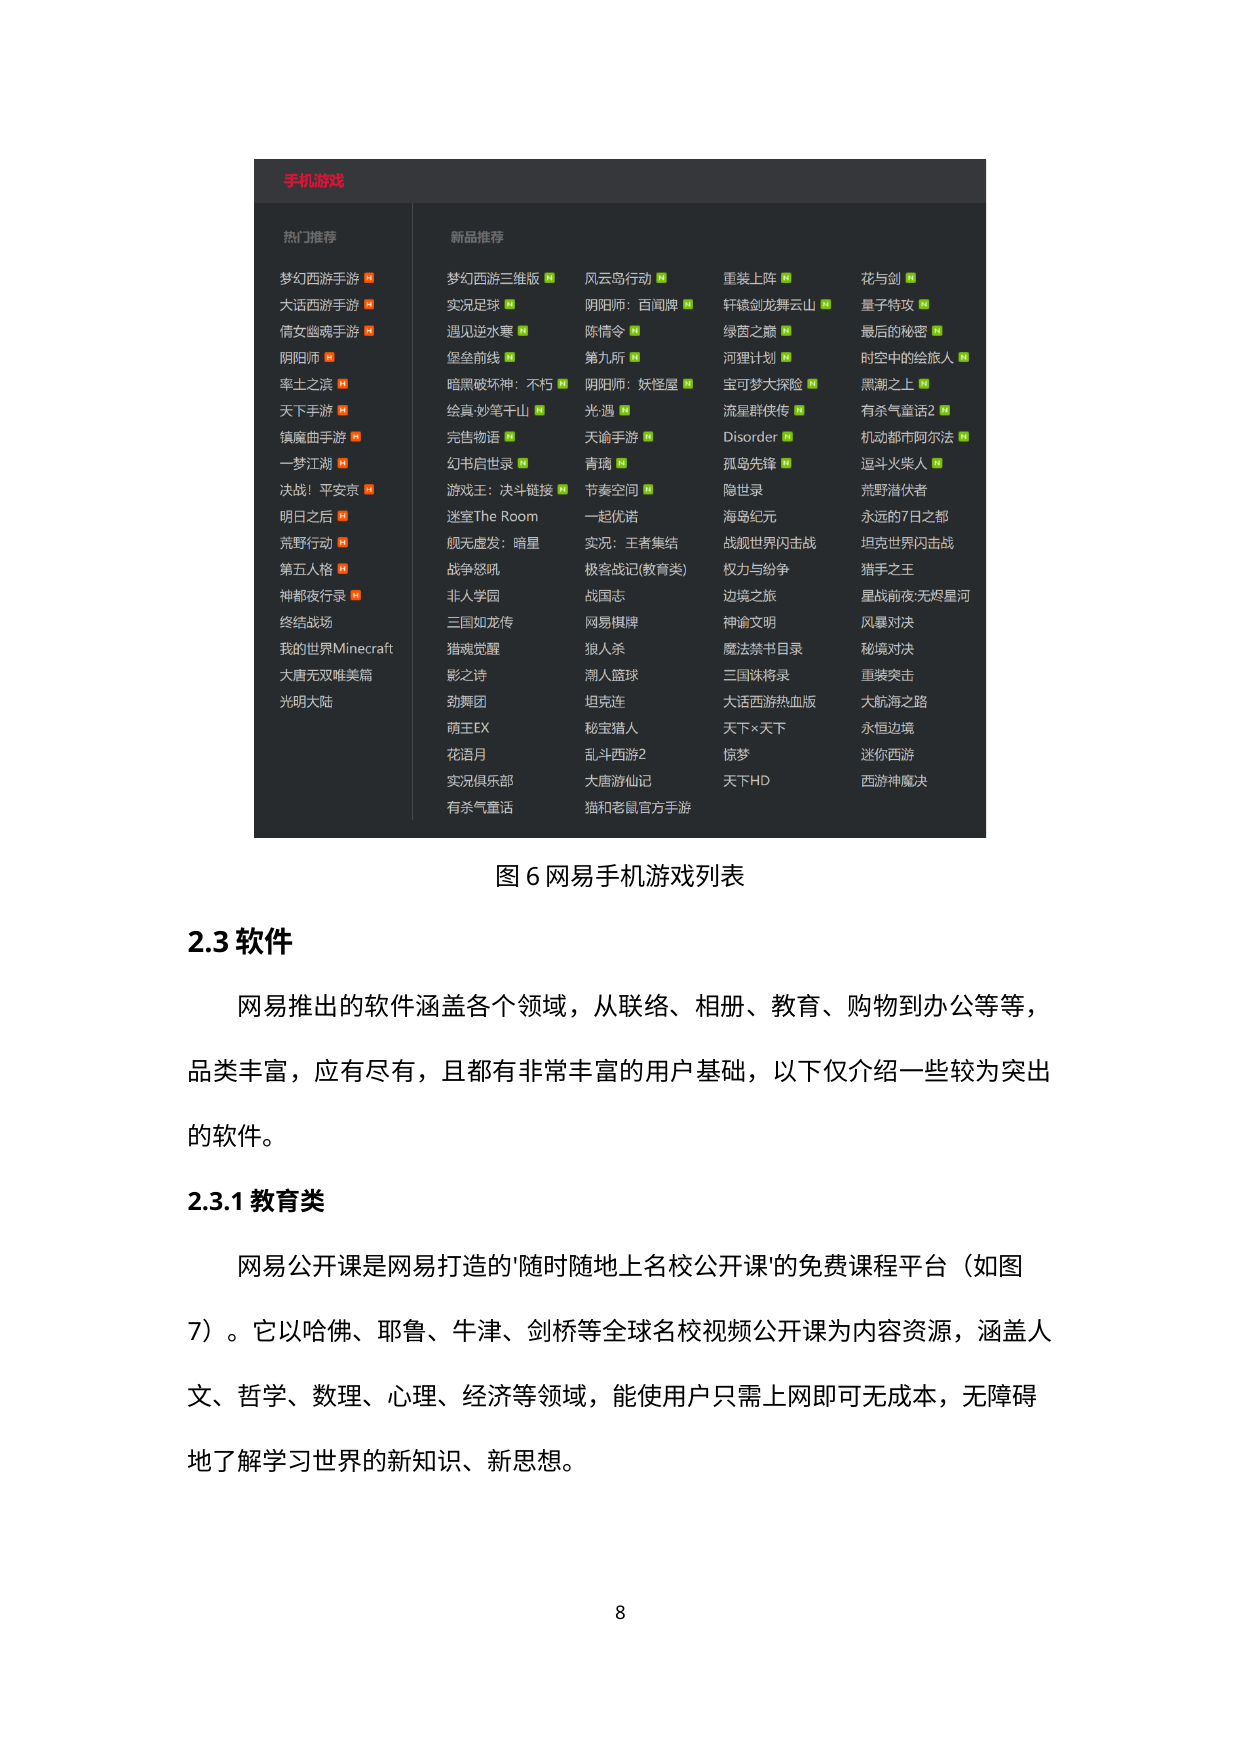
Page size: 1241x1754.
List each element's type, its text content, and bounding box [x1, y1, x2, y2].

subtitle 2.3软件 [187, 907, 1053, 972]
subtitle 2.3.1教育类 [187, 1167, 1053, 1232]
text 网易公开课是网易打造的'随时随地上名校公开课'的免费课程平台（如图7）。它以哈佛、耶鲁、牛津、剑桥等全球名校视频公开课为内容资源，涵盖人文、哲学、数理、心理、经济等领域，能使用户只需上网即可无成本，无障碍地了解学习世界的新知识、新思想。 [187, 1232, 1053, 1492]
text 图6网易手机游戏列表 [187, 842, 1053, 907]
text 网易推出的软件涵盖各个领域，从联络、相册、教育、购物到办公等等，品类丰富，应有尽有，且都有非常丰富的用户基础，以下仅介绍一些较为突出的软件。 [187, 972, 1053, 1167]
picture [254, 159, 987, 838]
